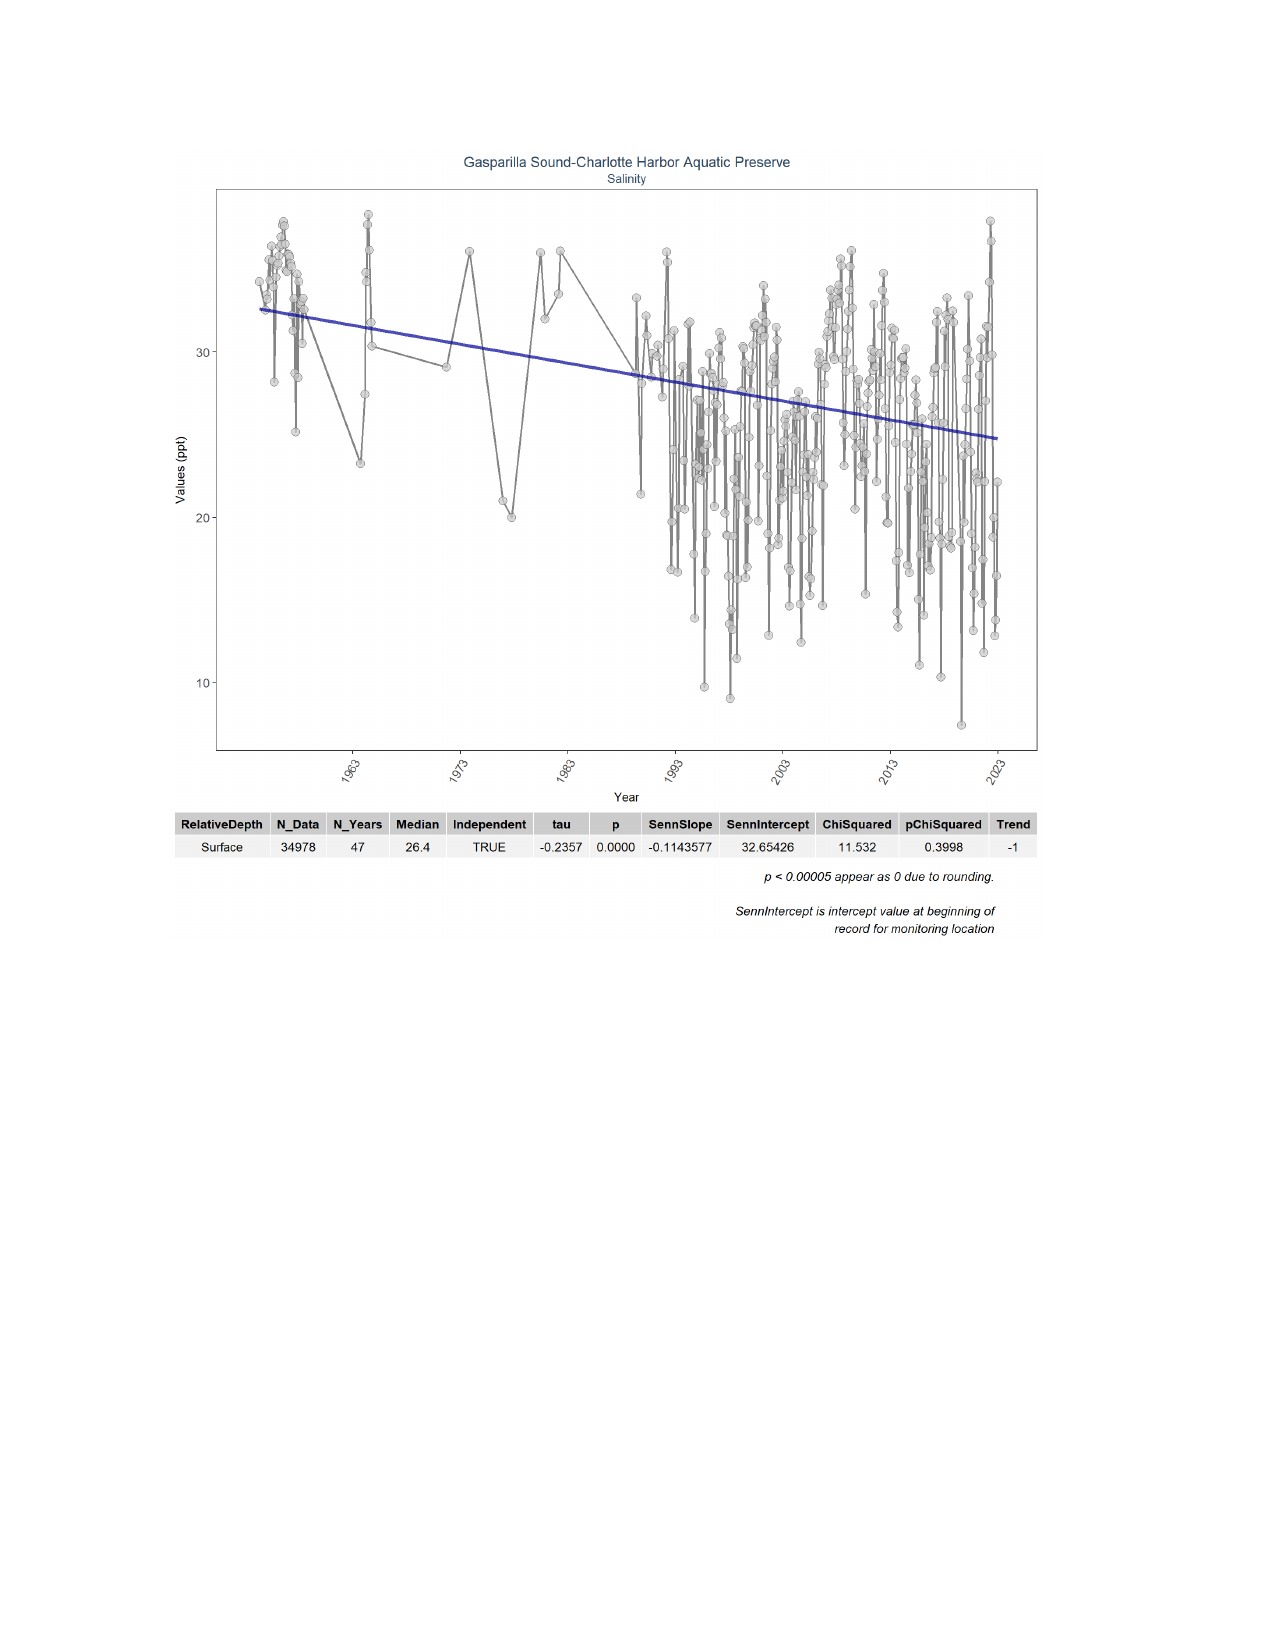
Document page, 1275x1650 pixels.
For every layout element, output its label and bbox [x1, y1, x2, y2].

picture [168, 150, 1044, 938]
